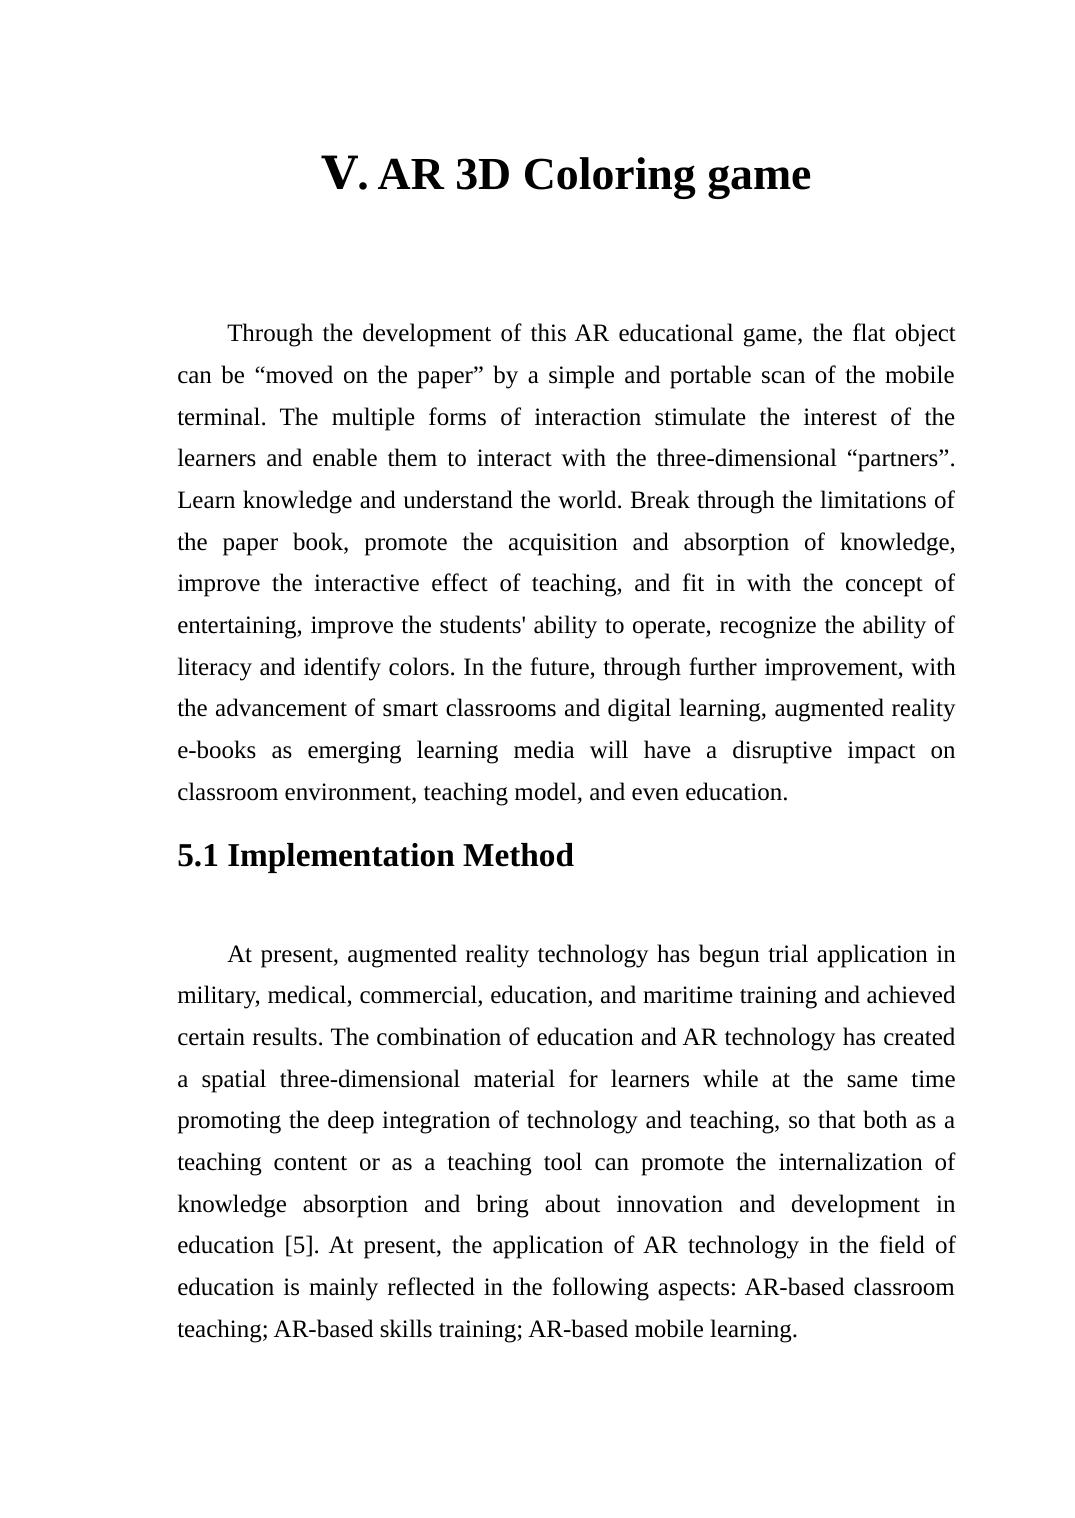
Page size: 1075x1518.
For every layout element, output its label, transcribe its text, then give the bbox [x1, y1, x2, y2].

text Through the development of this AR educational game, the flat object can be “moved on the paper” by a simple and portable scan of the mobile terminal. The multiple forms of interaction stimulate the interest of the learners and enable them to interact with the three-dimensional “partners”. Learn knowledge and understand the world. Break through the limitations of the paper book, promote the acquisition and absorption of knowledge, improve the interactive effect of teaching, and fit in with the concept of entertaining, improve the students' ability to operate, recognize the ability of literacy and identify colors. In the future, through further improvement, with the advancement of smart classrooms and digital learning, augmented reality e-books as emerging learning media will have a disruptive impact on classroom environment, teaching model, and even education. [177, 308, 956, 808]
text Ⅴ. AR 3D Coloring game [177, 147, 956, 200]
text At present, augmented reality technology has begun trial application in military, medical, commercial, education, and maritime training and achieved certain results. The combination of education and AR technology has created a spatial three-dimensional material for learners while at the same time promoting the deep integration of technology and teaching, so that both as a teaching content or as a teaching tool can promote the internalization of knowledge absorption and bring about innovation and development in education [5]. At present, the application of AR technology in the field of education is mainly reflected in the following aspects: AR-based classroom teaching; AR-based skills training; AR-based mobile learning. [177, 929, 956, 1345]
text 5.1 Implementation Method [177, 835, 956, 874]
